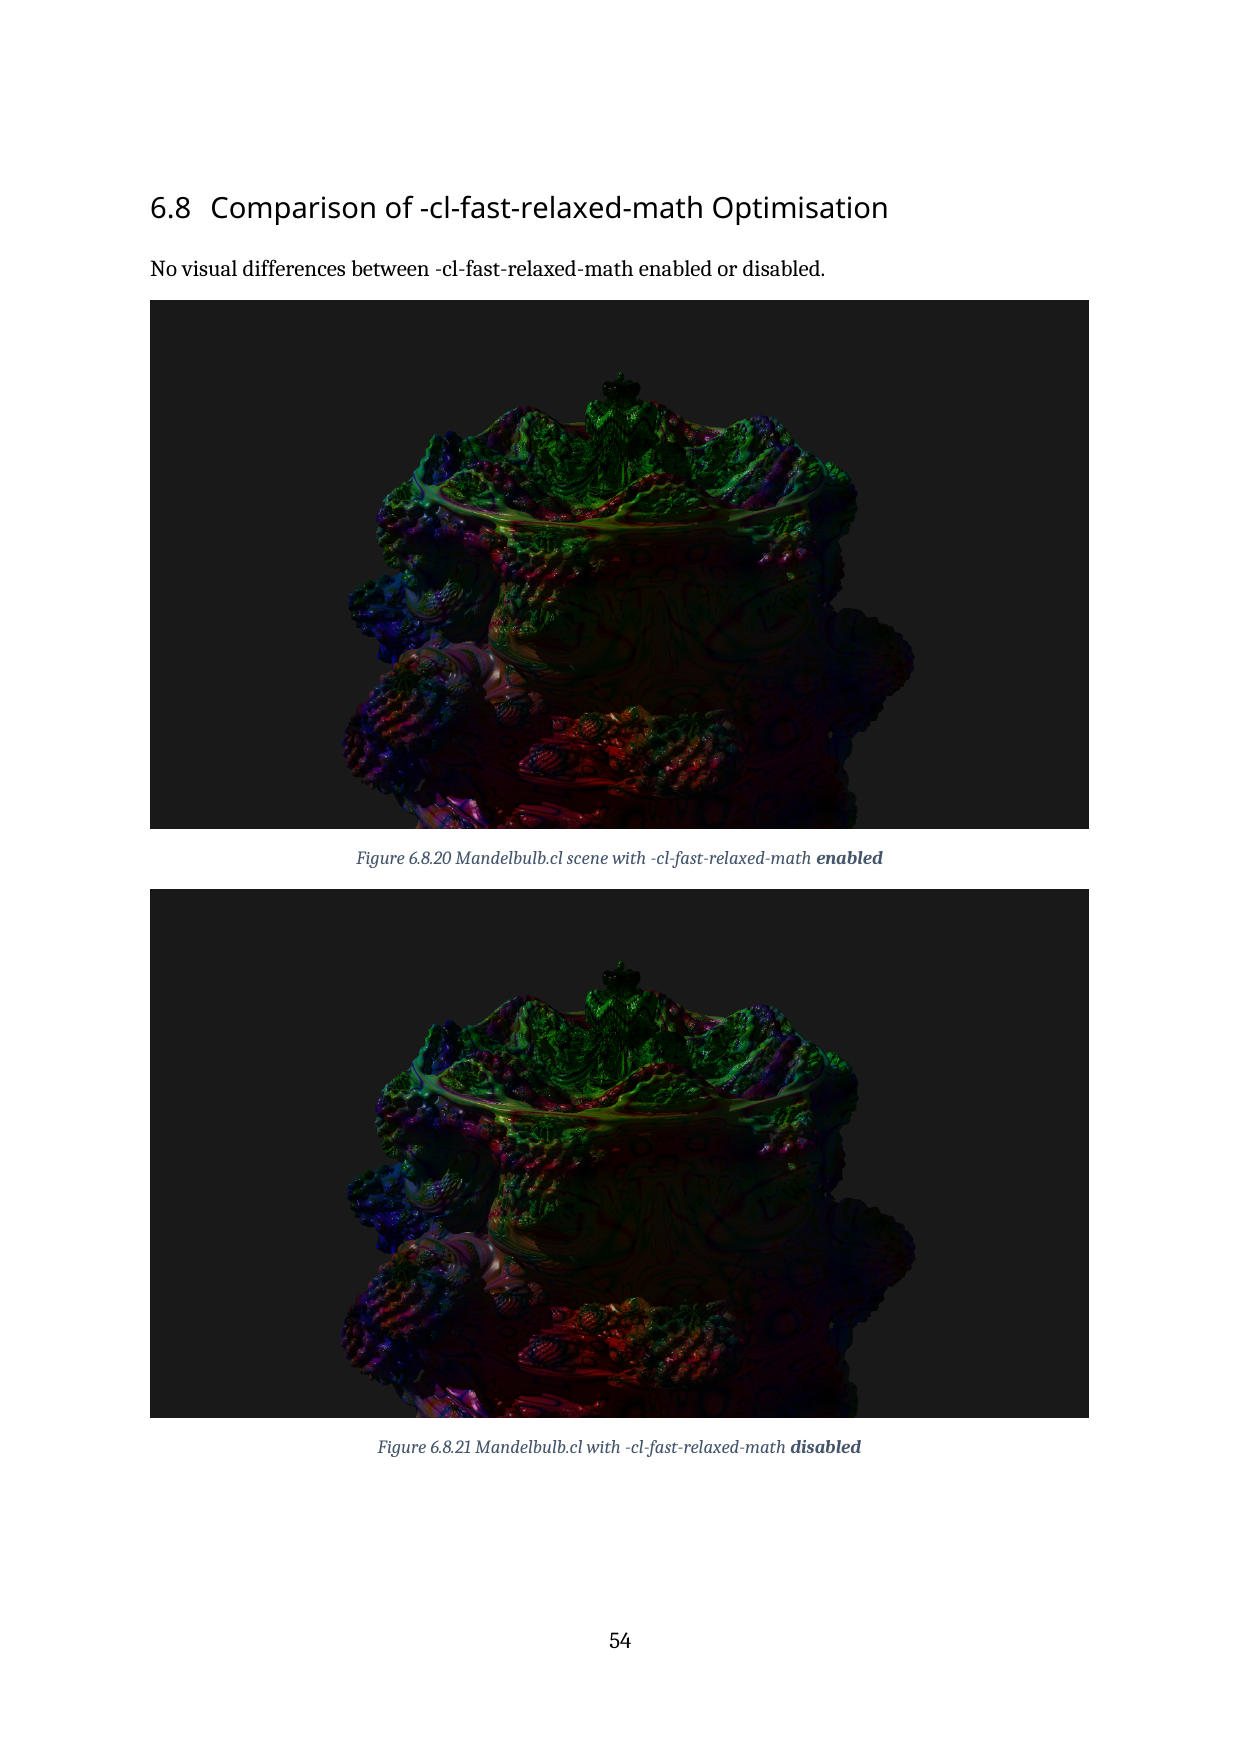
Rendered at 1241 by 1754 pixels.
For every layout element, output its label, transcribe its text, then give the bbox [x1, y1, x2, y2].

picture [150, 889, 1089, 1418]
text No visual differences between -cl-fast-relaxed-math enabled or disabled. [150, 255, 1090, 282]
subtitle Comparison of -cl-fast-relaxed-math Optimisation [150, 187, 1090, 227]
picture [150, 300, 1089, 829]
